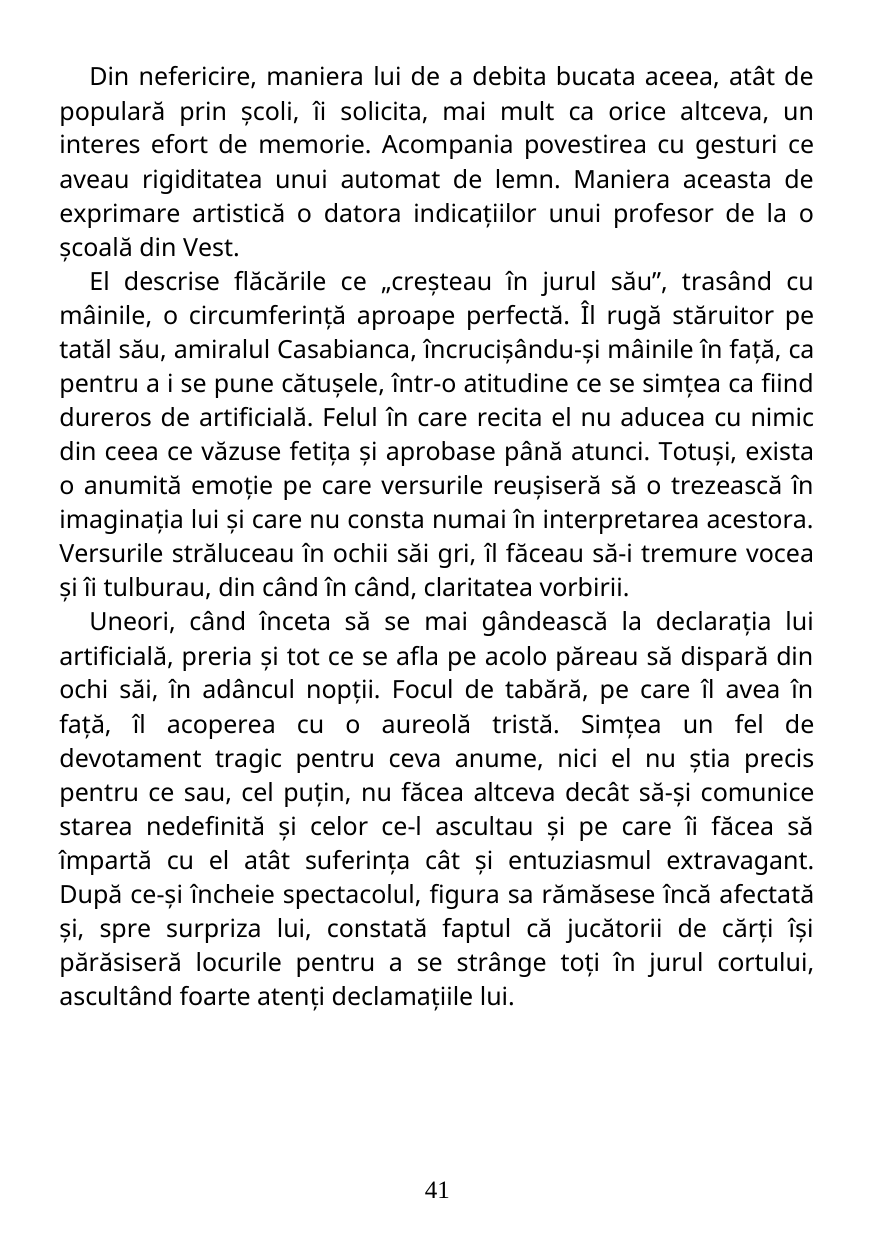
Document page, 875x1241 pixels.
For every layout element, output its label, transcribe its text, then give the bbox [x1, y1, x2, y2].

text Din nefericire, maniera lui de a debita bucata aceea, atât de populară prin şcoli, îi solicita, mai mult ca orice altceva, un interes efort de memorie. Acompania povestirea cu gesturi ce aveau rigiditatea unui automat de lemn. Maniera aceasta de exprimare artistică o datora indicaţiilor unui profesor de la o şcoală din Vest. [59, 59, 815, 263]
text Uneori, când înceta să se mai gândească la declaraţia lui artificială, preria şi tot ce se afla pe acolo păreau să dispară din ochi săi, în adâncul nopţii. Focul de tabără, pe care îl avea în faţă, îl acoperea cu o aureolă tristă. Simţea un fel de devotament tragic pentru ceva anume, nici el nu ştia precis pentru ce sau, cel puţin, nu făcea altceva decât să-şi comunice starea nedefinită şi celor ce-l ascultau şi pe care îi făcea să împartă cu el atât suferinţa cât şi entuziasmul extravagant. După ce-şi încheie spectacolul, figura sa rămăsese încă afectată şi, spre surpriza lui, constată faptul că jucătorii de cărţi îşi părăsiseră locurile pentru a se strânge toţi în jurul cortului, ascultând foarte atenţi declamaţiile lui. [59, 604, 815, 1013]
text El descrise flăcările ce „creşteau în jurul său”, trasând cu mâinile, o circumferinţă aproape perfectă. Îl rugă stăruitor pe tatăl său, amiralul Casabianca, încrucişându-şi mâinile în faţă, ca pentru a i se pune cătuşele, într-o atitudine ce se simţea ca fiind dureros de artificială. Felul în care recita el nu aducea cu nimic din ceea ce văzuse fetiţa şi aprobase până atunci. Totuşi, exista o anumită emoţie pe care versurile reuşiseră să o trezească în imaginaţia lui şi care nu consta numai în interpretarea acestora. Versurile străluceau în ochii săi gri, îl făceau să-i tremure vocea şi îi tulburau, din când în când, claritatea vorbirii. [59, 263, 815, 604]
